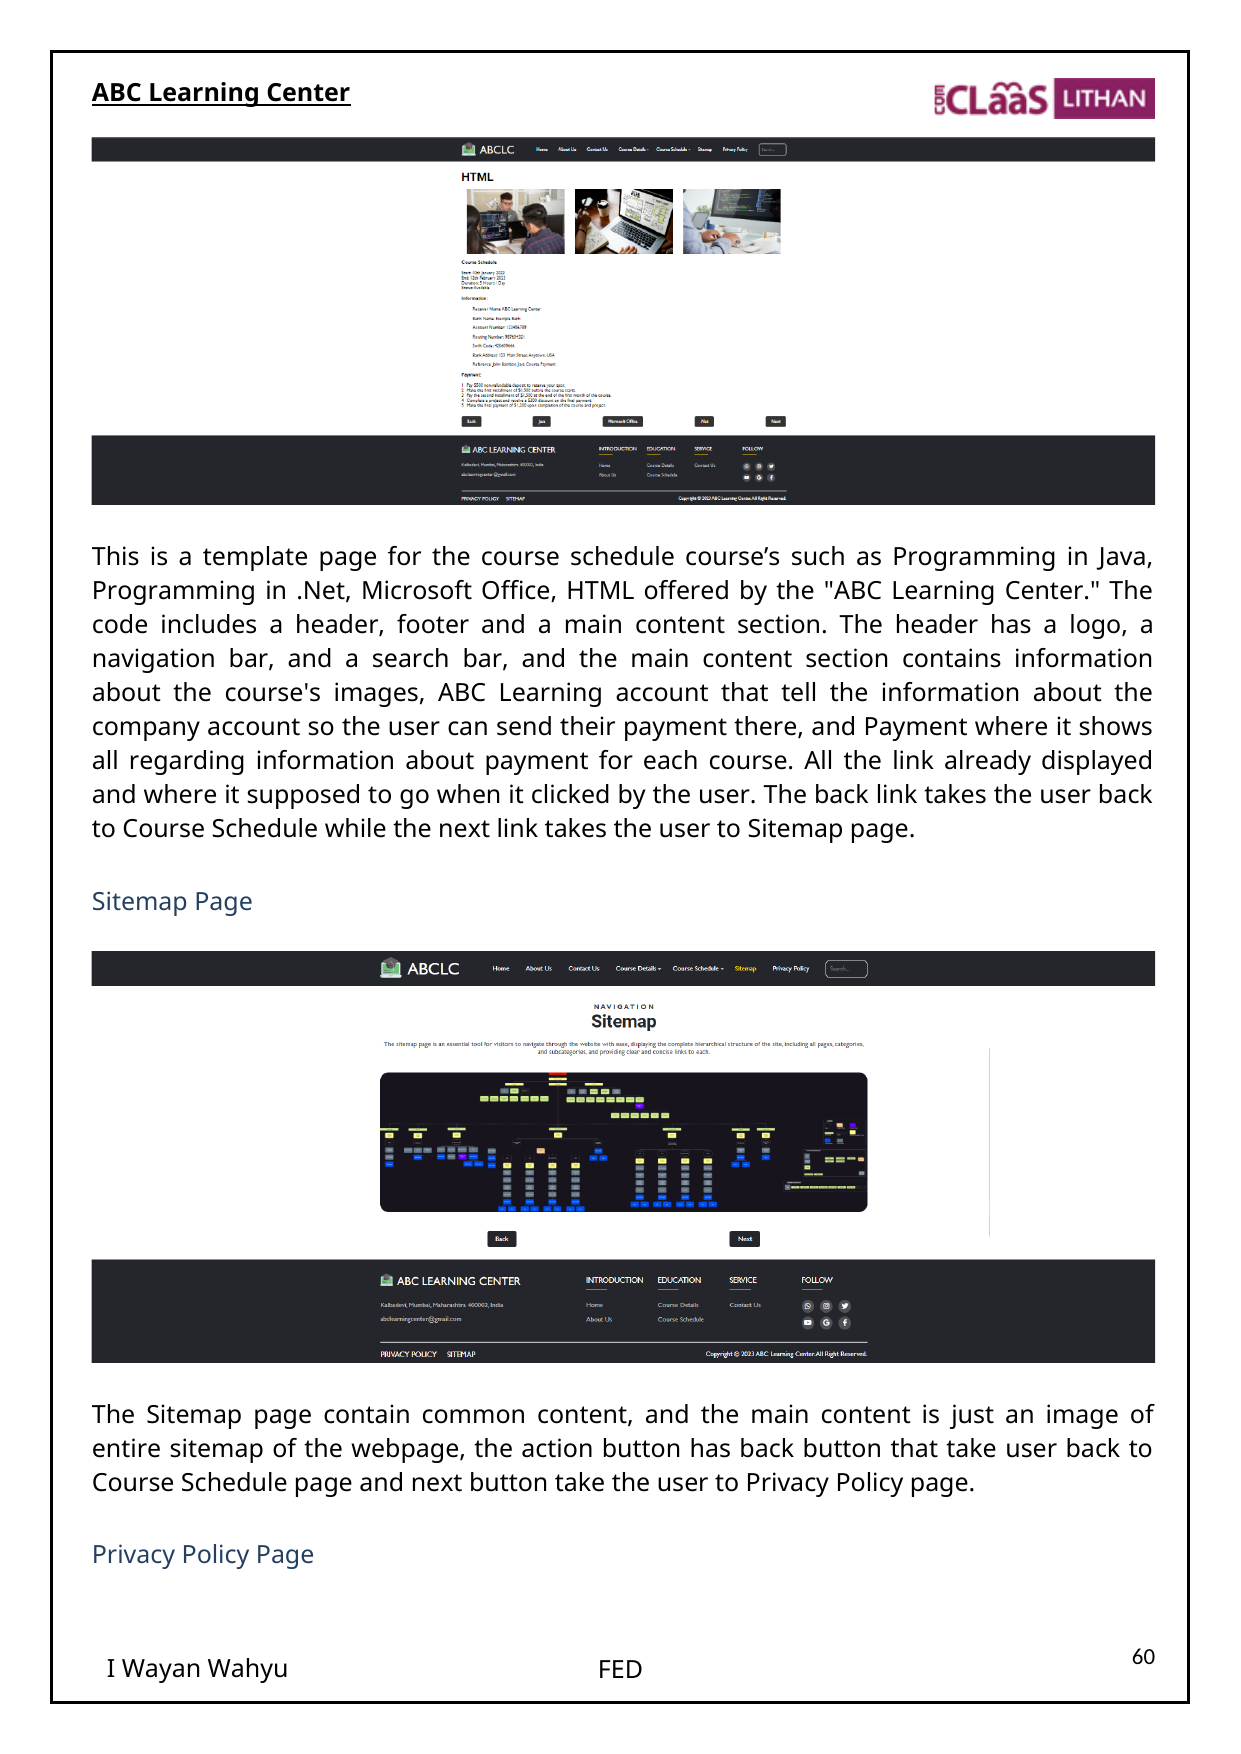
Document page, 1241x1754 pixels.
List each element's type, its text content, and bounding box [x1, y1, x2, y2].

subtitle Privacy Policy Page [92, 1537, 1155, 1571]
picture [934, 78, 1155, 119]
picture [91, 137, 1156, 505]
text This is a template page for the course schedule course’s such as Programming in Java, Programming in .Net, Microsoft Office, HTML offered by the "ABC Learning Center." The code includes a header, footer and a main content section. The header has a logo, a navigation bar, and a search bar, and the main content section contains information about the course's images, ABC Learning account that tell the information about the company account so the user can send their payment there, and Payment where it shows all regarding information about payment for each course. All the link already displayed and where it supposed to go when it clicked by the user. The back link takes the user back to Course Schedule while the next link takes the user to Sitemap page. [92, 539, 1155, 845]
subtitle Sitemap Page [92, 883, 1155, 917]
text The Sitemap page contain common content, and the main content is just an image of entire sitemap of the webpage, the action button has back button that take user back to Course Schedule page and next button take the user to Privacy Policy page. [92, 1397, 1155, 1499]
picture [91, 951, 1156, 1363]
